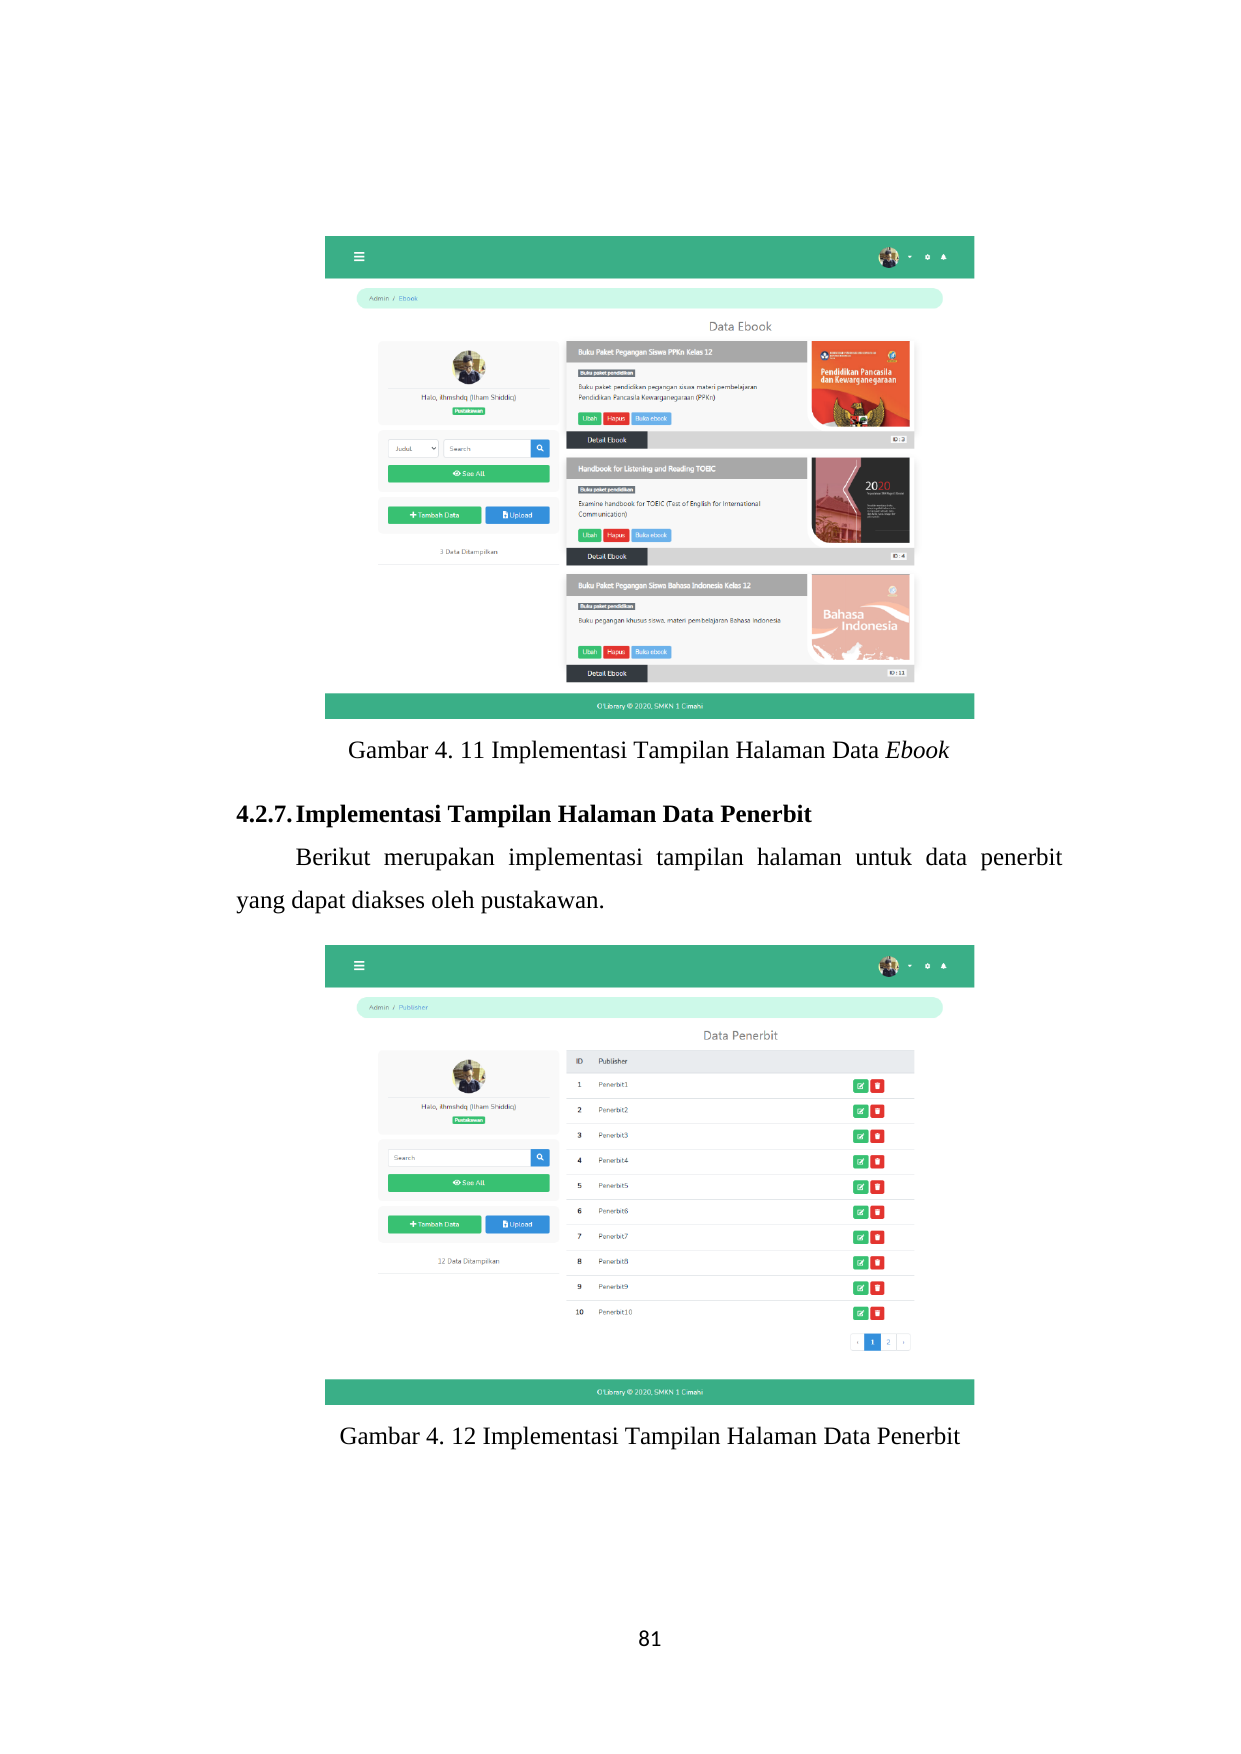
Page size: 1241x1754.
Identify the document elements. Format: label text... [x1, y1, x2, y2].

subtitle Implementasi Tampilan Halaman Data Penerbit [236, 799, 1063, 828]
picture [325, 236, 975, 719]
text Gambar 4. 12 Implementasi Tampilan Halaman Data Penerbit [236, 1421, 1063, 1449]
picture [325, 945, 975, 1405]
text Gambar 4. 11 Implementasi Tampilan Halaman Data Ebook [236, 735, 1063, 764]
text Berikut merupakan implementasi tampilan halaman untuk data penerbit yang dapat diakses oleh pustakawan. [236, 842, 1063, 914]
